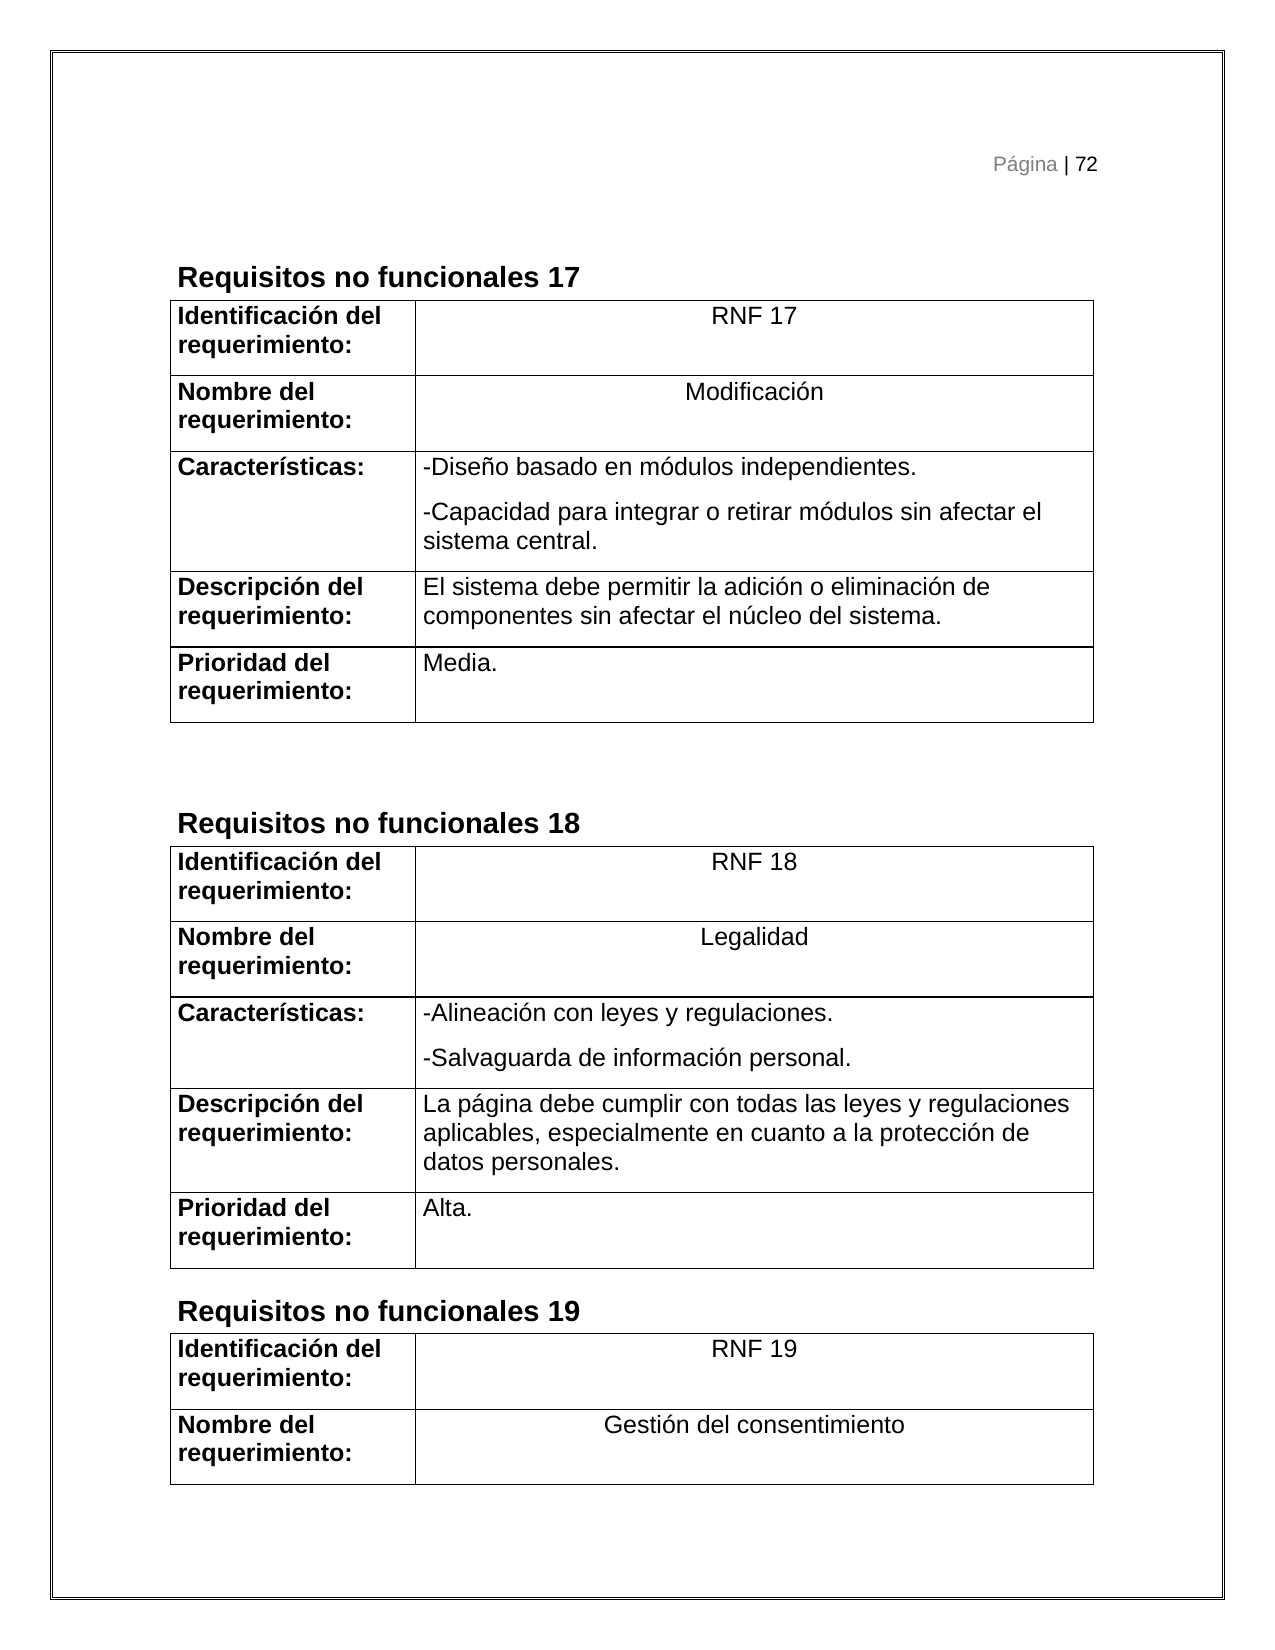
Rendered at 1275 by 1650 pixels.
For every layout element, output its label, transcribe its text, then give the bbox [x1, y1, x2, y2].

table_cell Prioridad del requerimiento: [171, 1193, 415, 1267]
table_header RNF 17 [416, 301, 1093, 375]
table_cell -Diseño basado en módulos independientes. -Capacidad para integrar o retirar módulos sin afectar el sistema central. [416, 452, 1093, 571]
table_cell Legalidad [416, 922, 1093, 996]
table_cell Características: [171, 452, 415, 571]
table_cell El sistema debe permitir la adición o eliminación de componentes sin afectar el núcleo del sistema. [416, 572, 1093, 646]
text Requisitos no funcionales 19 [177, 1293, 1098, 1327]
table_cell -Alineación con leyes y regulaciones. -Salvaguarda de información personal. [416, 998, 1093, 1088]
table_header RNF 19 [416, 1334, 1093, 1408]
table_cell Nombre del requerimiento: [171, 922, 415, 996]
table_header Identificación del requerimiento: [171, 847, 415, 921]
table_header Identificación del requerimiento: [171, 1334, 415, 1408]
table_header RNF 18 [416, 847, 1093, 921]
table_cell La página debe cumplir con todas las leyes y regulaciones aplicables, especialmente en cuanto a la protección de datos personales. [416, 1089, 1093, 1192]
table_cell Media. [416, 648, 1093, 722]
table_cell Nombre del requerimiento: [171, 1410, 415, 1484]
text Requisitos no funcionales 18 [177, 806, 1098, 840]
table_cell Descripción del requerimiento: [171, 572, 415, 646]
table_cell Prioridad del requerimiento: [171, 648, 415, 722]
table_cell Características: [171, 998, 415, 1088]
table_cell Nombre del requerimiento: [171, 376, 415, 451]
table_cell Descripción del requerimiento: [171, 1089, 415, 1192]
table_header Identificación del requerimiento: [171, 301, 415, 375]
table_cell Gestión del consentimiento [416, 1410, 1093, 1484]
table_cell Alta. [416, 1193, 1093, 1267]
text Requisitos no funcionales 17 [177, 260, 1098, 294]
table_cell Modificación [416, 376, 1093, 451]
